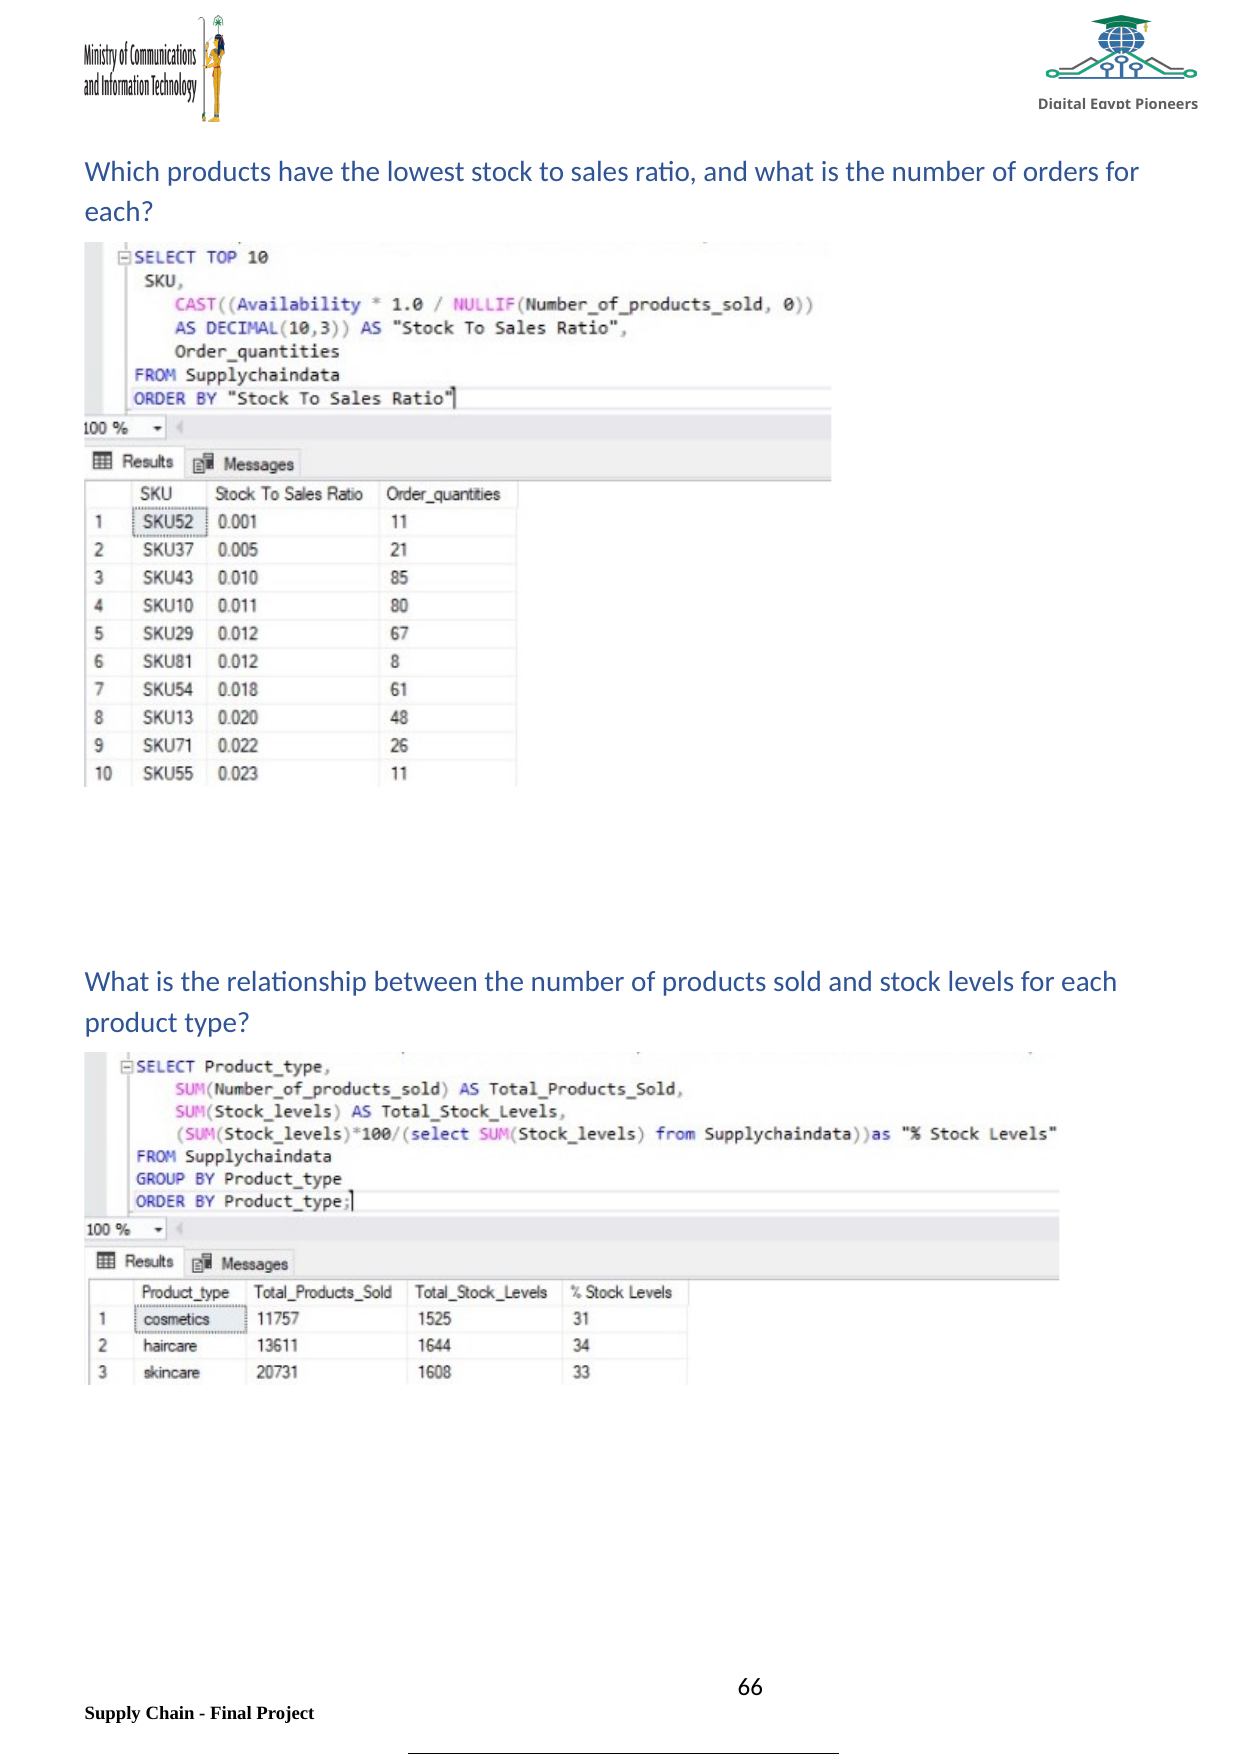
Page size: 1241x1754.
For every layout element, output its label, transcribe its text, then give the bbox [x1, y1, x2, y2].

subtitle What is the relationship between the number of products sold and stock levels for each product type? [84, 963, 1162, 1039]
picture [84, 15, 225, 122]
picture [1045, 15, 1197, 82]
subtitle Which products have the lowest stock to sales ratio, and what is the number of orders for each? [84, 153, 1162, 229]
picture [84, 242, 832, 787]
picture [84, 1052, 1060, 1385]
